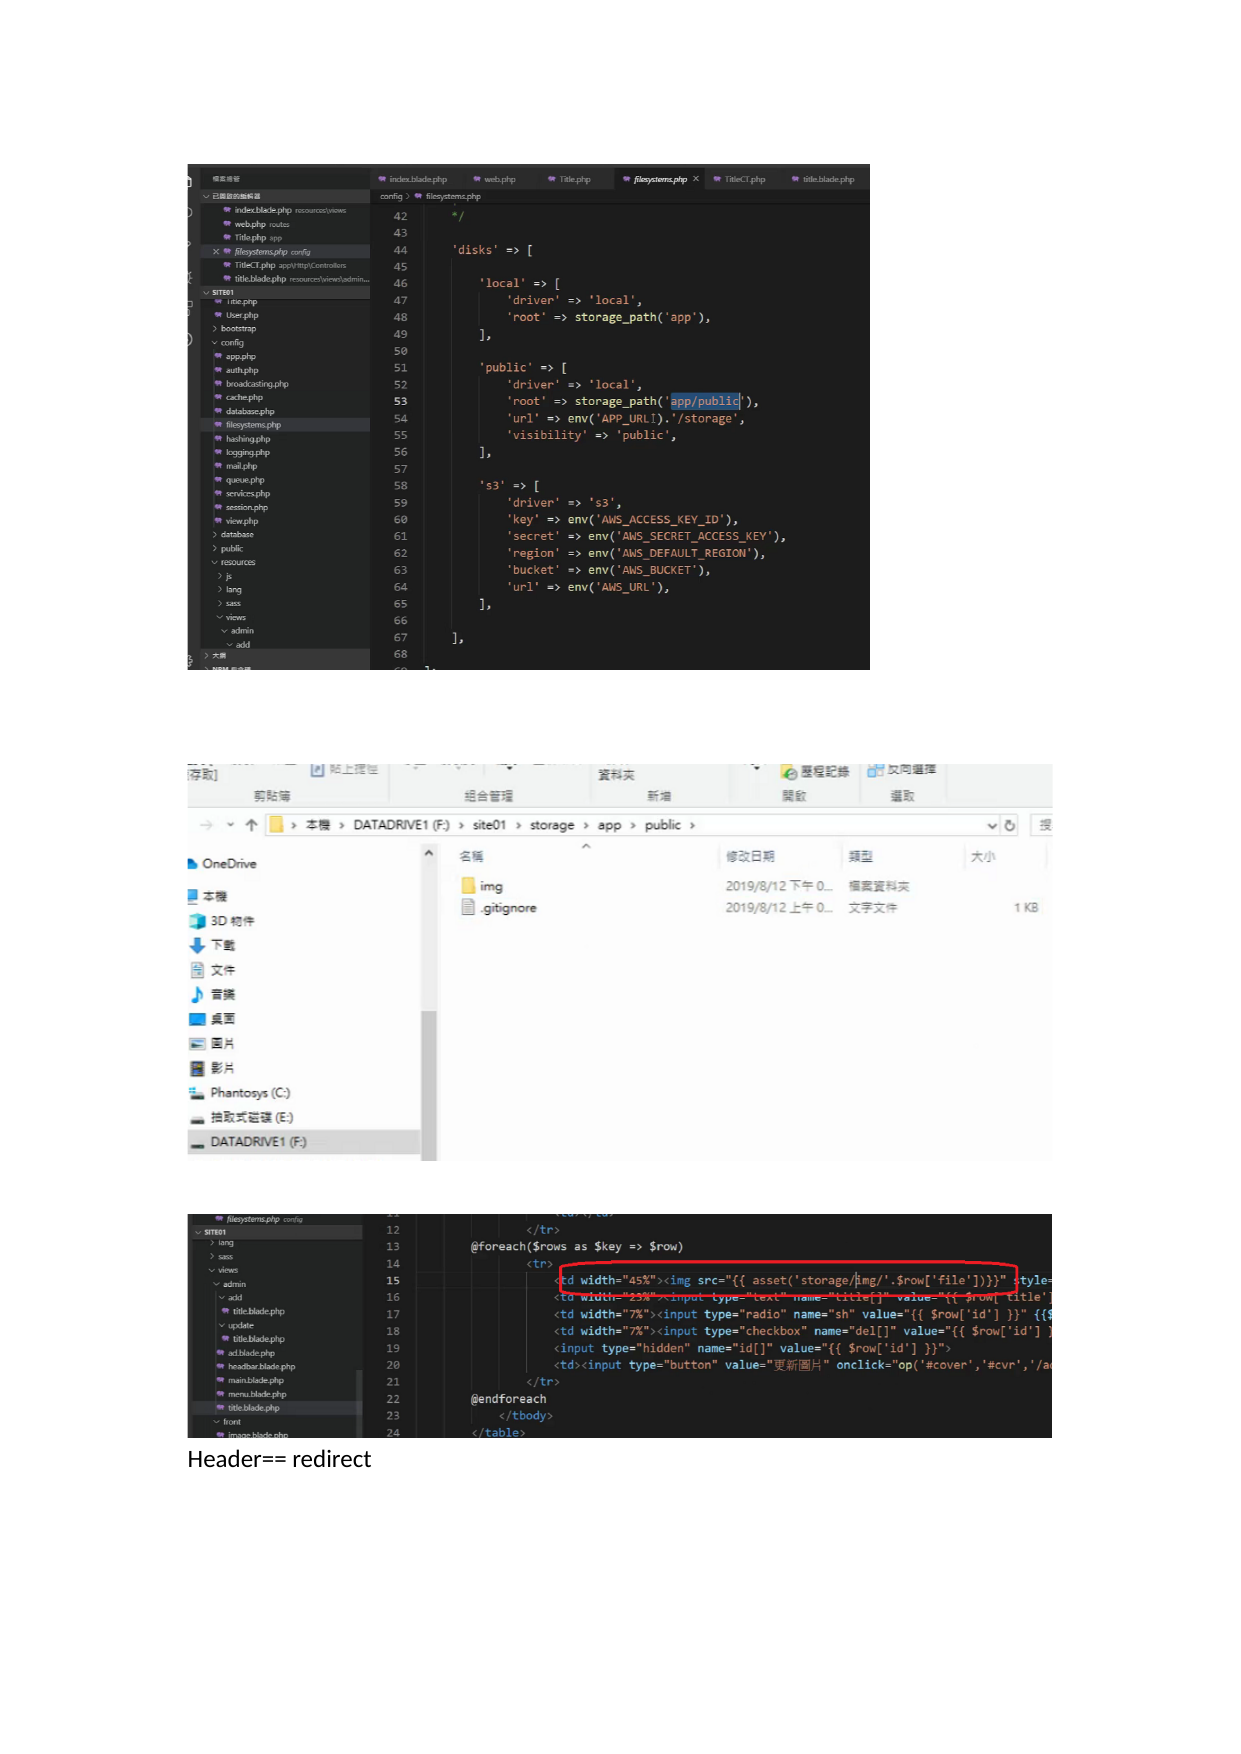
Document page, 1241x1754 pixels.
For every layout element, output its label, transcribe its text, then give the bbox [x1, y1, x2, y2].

picture [187, 1214, 1052, 1438]
text Header== redirect [187, 1439, 1053, 1477]
picture [187, 164, 870, 670]
picture [187, 764, 1053, 1161]
